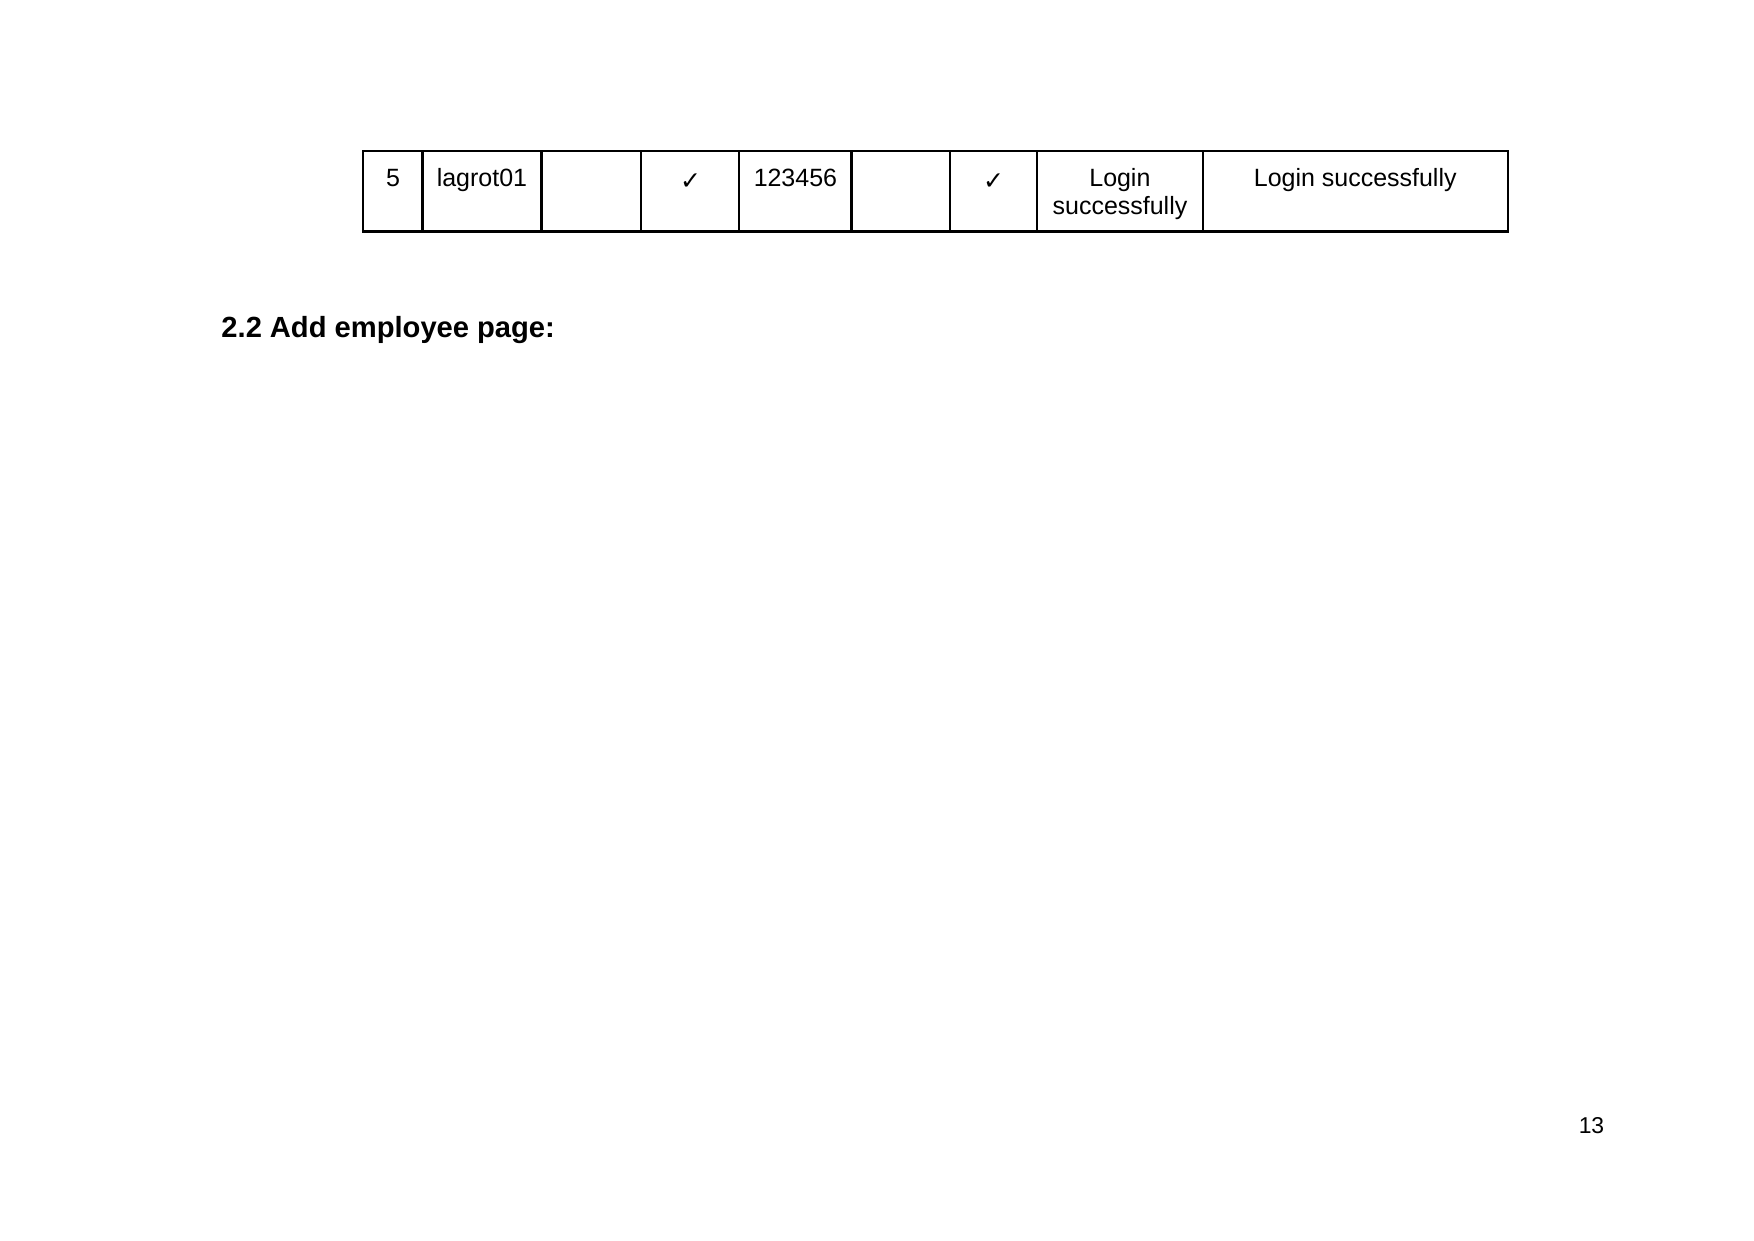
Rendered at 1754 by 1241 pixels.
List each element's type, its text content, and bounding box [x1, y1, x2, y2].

table_cell ✓ [642, 152, 738, 230]
table_cell Login successfully [1204, 152, 1507, 230]
table_cell [853, 152, 949, 230]
table_cell Login successfully [1038, 152, 1202, 230]
table_cell [543, 152, 640, 230]
table_cell ✓ [951, 152, 1036, 230]
table_cell 5 [364, 152, 421, 230]
table_cell lagrot01 [424, 152, 540, 230]
table_cell 123456 [740, 152, 850, 230]
